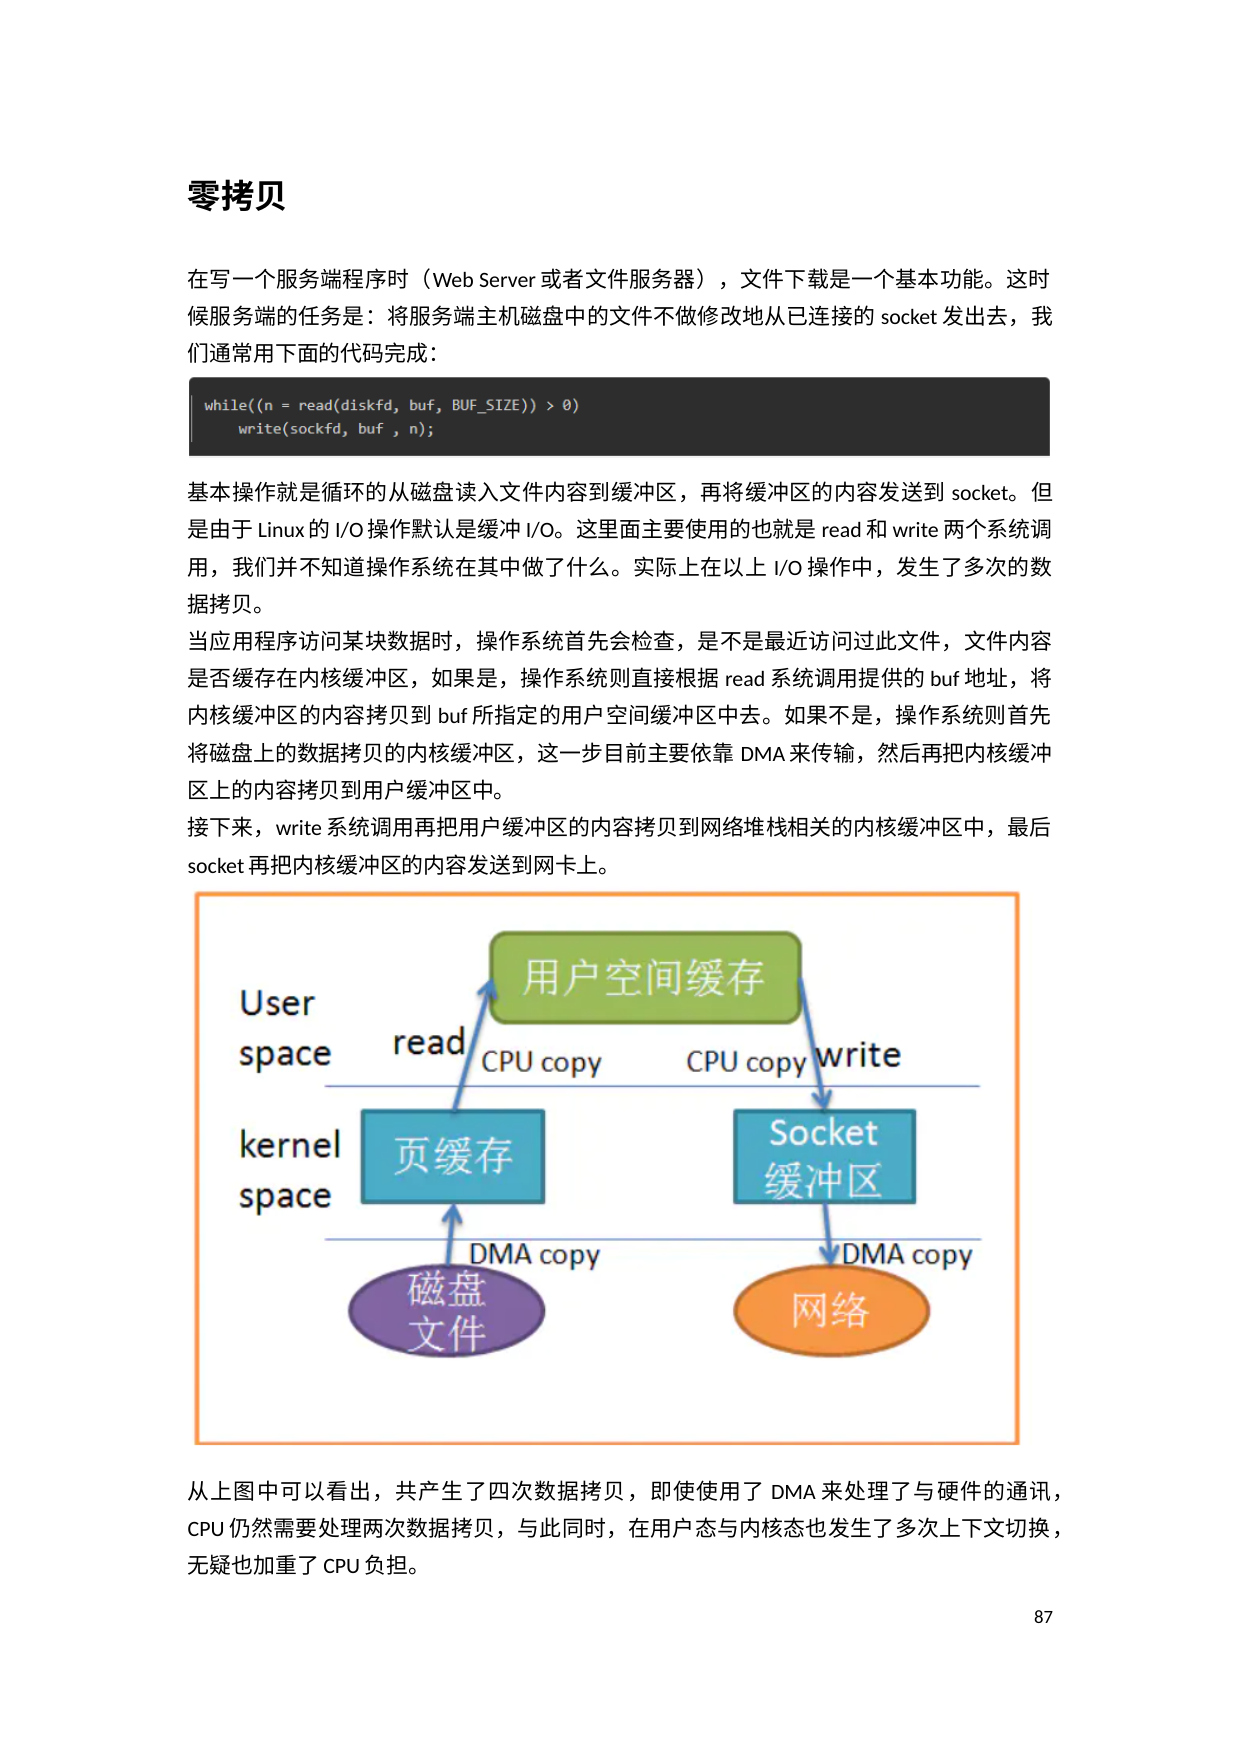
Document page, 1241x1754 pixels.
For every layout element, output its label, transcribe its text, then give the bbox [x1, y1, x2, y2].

text 接下来，write系统调用再把用户缓冲区的内容拷贝到网络堆栈相关的内核缓冲区中，最后socket再把内核缓冲区的内容发送到网卡上。 [187, 810, 1053, 880]
text 在写一个服务端程序时（Web Server或者文件服务器），文件下载是一个基本功能。这时候服务端的任务是：将服务端主机磁盘中的文件不做修改地从已连接的socket发出去，我们通常用下面的代码完成： [187, 261, 1053, 368]
text 当应用程序访问某块数据时，操作系统首先会检查，是不是最近访问过此文件，文件内容是否缓存在内核缓冲区，如果是，操作系统则直接根据read系统调用提供的buf地址，将内核缓冲区的内容拷贝到buf所指定的用户空间缓冲区中去。如果不是，操作系统则首先将磁盘上的数据拷贝的内核缓冲区，这一步目前主要依靠DMA来传输，然后再把内核缓冲区上的内容拷贝到用户缓冲区中。 [187, 623, 1053, 805]
text 从上图中可以看出，共产生了四次数据拷贝，即使使用了DMA来处理了与硬件的通讯，CPU仍然需要处理两次数据拷贝，与此同时，在用户态与内核态也发生了多次上下文切换，无疑也加重了CPU负担。 [187, 1473, 1053, 1580]
picture [187, 884, 1036, 1459]
text 基本操作就是循环的从磁盘读入文件内容到缓冲区，再将缓冲区的内容发送到socket。但是由于Linux的I/O操作默认是缓冲I/O。这里面主要使用的也就是read和write两个系统调用，我们并不知道操作系统在其中做了什么。实际上在以上I/O操作中，发生了多次的数据拷贝。 [187, 474, 1053, 619]
subtitle 零拷贝 [187, 162, 1053, 227]
picture [187, 373, 1053, 458]
